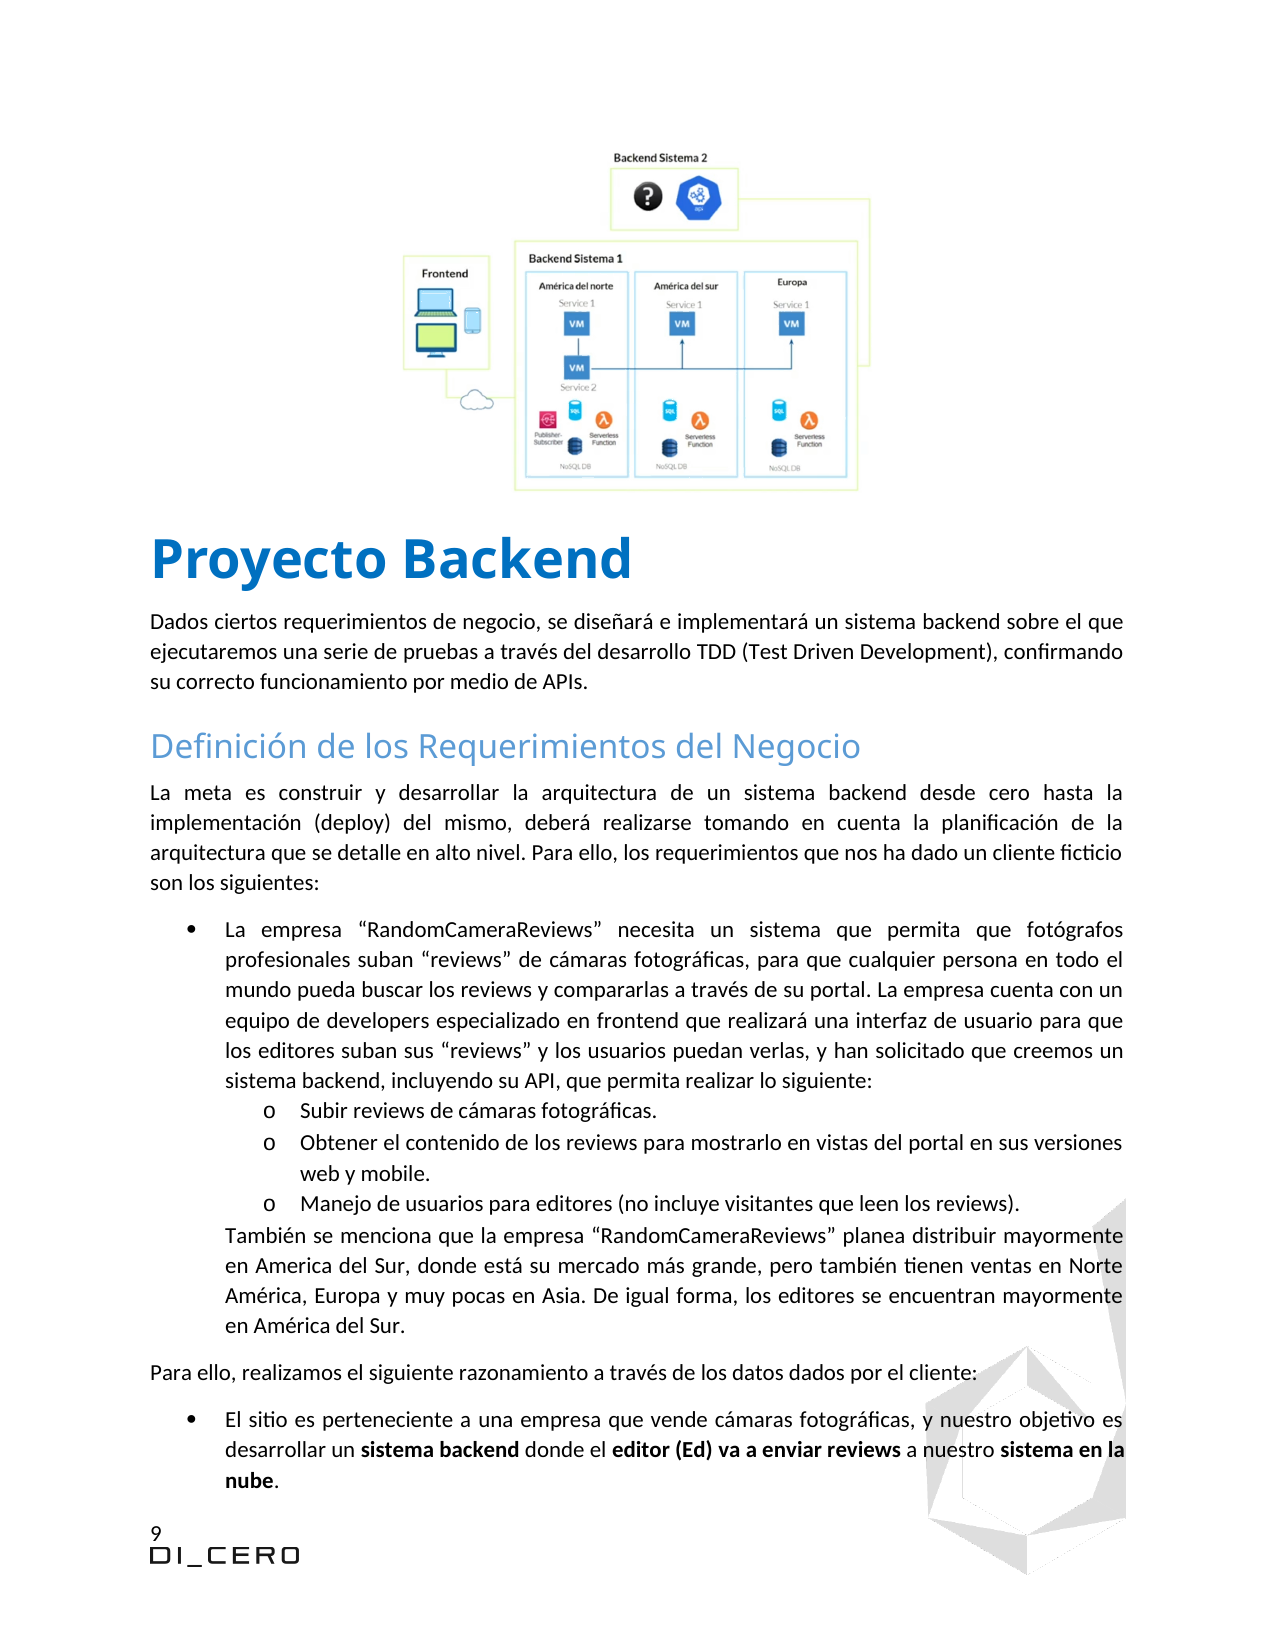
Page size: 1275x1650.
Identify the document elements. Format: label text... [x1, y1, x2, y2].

text La meta es construir y desarrollar la arquitectura de un sistema backend desde cero hasta la implementación (deploy) del mismo, deberá realizarse tomando en cuenta la planificación de la arquitectura que se detalle en alto nivel. Para ello, los requerimientos que nos ha dado un cliente ficticio son los siguientes: [150, 778, 1125, 896]
list Subir reviews de cámaras fotográficas. [262, 1096, 1125, 1126]
list Manejo de usuarios para editores (no incluye visitantes que leen los reviews). [262, 1189, 1125, 1219]
picture [925, 1198, 1126, 1575]
list También se menciona que la empresa “RandomCameraReviews” planea distribuir mayormente en America del Sur, donde está su mercado más grande, pero también tienen ventas en Norte América, Europa y muy pocas en Asia. De igual forma, los editores se encuentran mayormente en América del Sur. [225, 1221, 1125, 1339]
picture [150, 1547, 299, 1567]
text Dados ciertos requerimientos de negocio, se diseñará e implementará un sistema backend sobre el que ejecutaremos una serie de pruebas a través del desarrollo TDD (Test Driven Development), confirmando su correcto funcionamiento por medio de APIs. [150, 607, 1125, 695]
list Obtener el contenido de los reviews para mostrarlo en vistas del portal en sus versiones web y mobile. [262, 1128, 1125, 1187]
text Para ello, realizamos el siguiente razonamiento a través de los datos dados por el cliente: [150, 1358, 1125, 1386]
picture [402, 150, 873, 494]
list El sitio es perteneciente a una empresa que vende cámaras fotográficas, y nuestro objetivo es desarrollar un sistema backend donde el editor (Ed) va a enviar reviews a nuestro sistema en la nube. [187, 1405, 1125, 1494]
subtitle Definición de los Requerimientos del Negocio [150, 722, 1125, 768]
list La empresa “RandomCameraReviews” necesita un sistema que permita que fotógrafos profesionales suban “reviews” de cámaras fotográficas, para que cualquier persona en todo el mundo pueda buscar los reviews y compararlas a través de su portal. La empresa cuenta con un equipo de developers especializado en frontend que realizará una interfaz de usuario para que los editores suban sus “reviews” y los usuarios puedan verlas, y han solicitado que creemos un sistema backend, incluyendo su API, que permita realizar lo siguiente: [187, 915, 1125, 1094]
subtitle Proyecto Backend [150, 521, 1125, 595]
